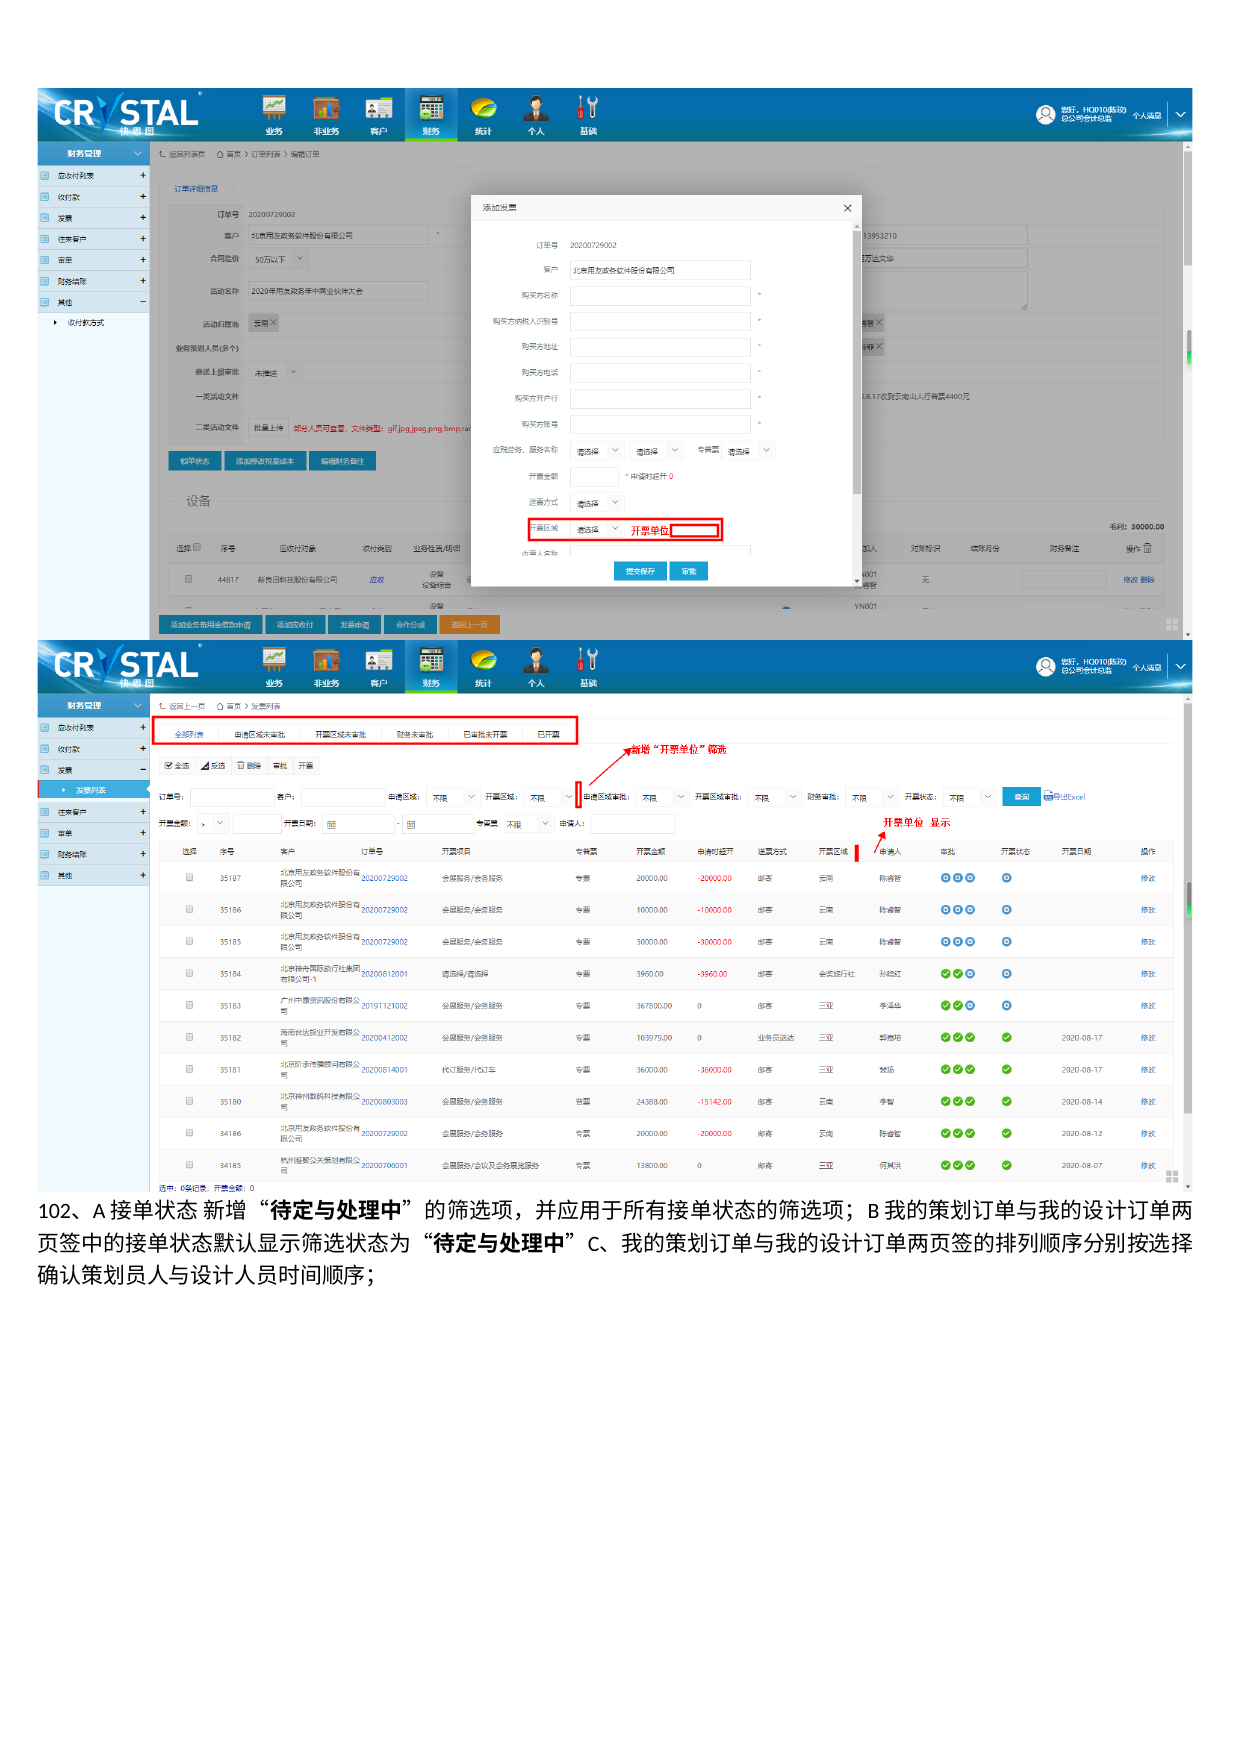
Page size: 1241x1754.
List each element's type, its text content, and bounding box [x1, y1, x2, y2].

picture [37, 88, 1193, 1192]
list A接单状态 新增“待定与处理中”的筛选项，并应用于所有接单状态的筛选项；B我的策划订单与我的设计订单两页签中的接单状态默认显示筛选状态为“待定与处理中”C、我的策划订单与我的设计订单两页签的排列顺序分别按选择确认策划员人与设计人员时间顺序； [37, 1193, 1194, 1291]
